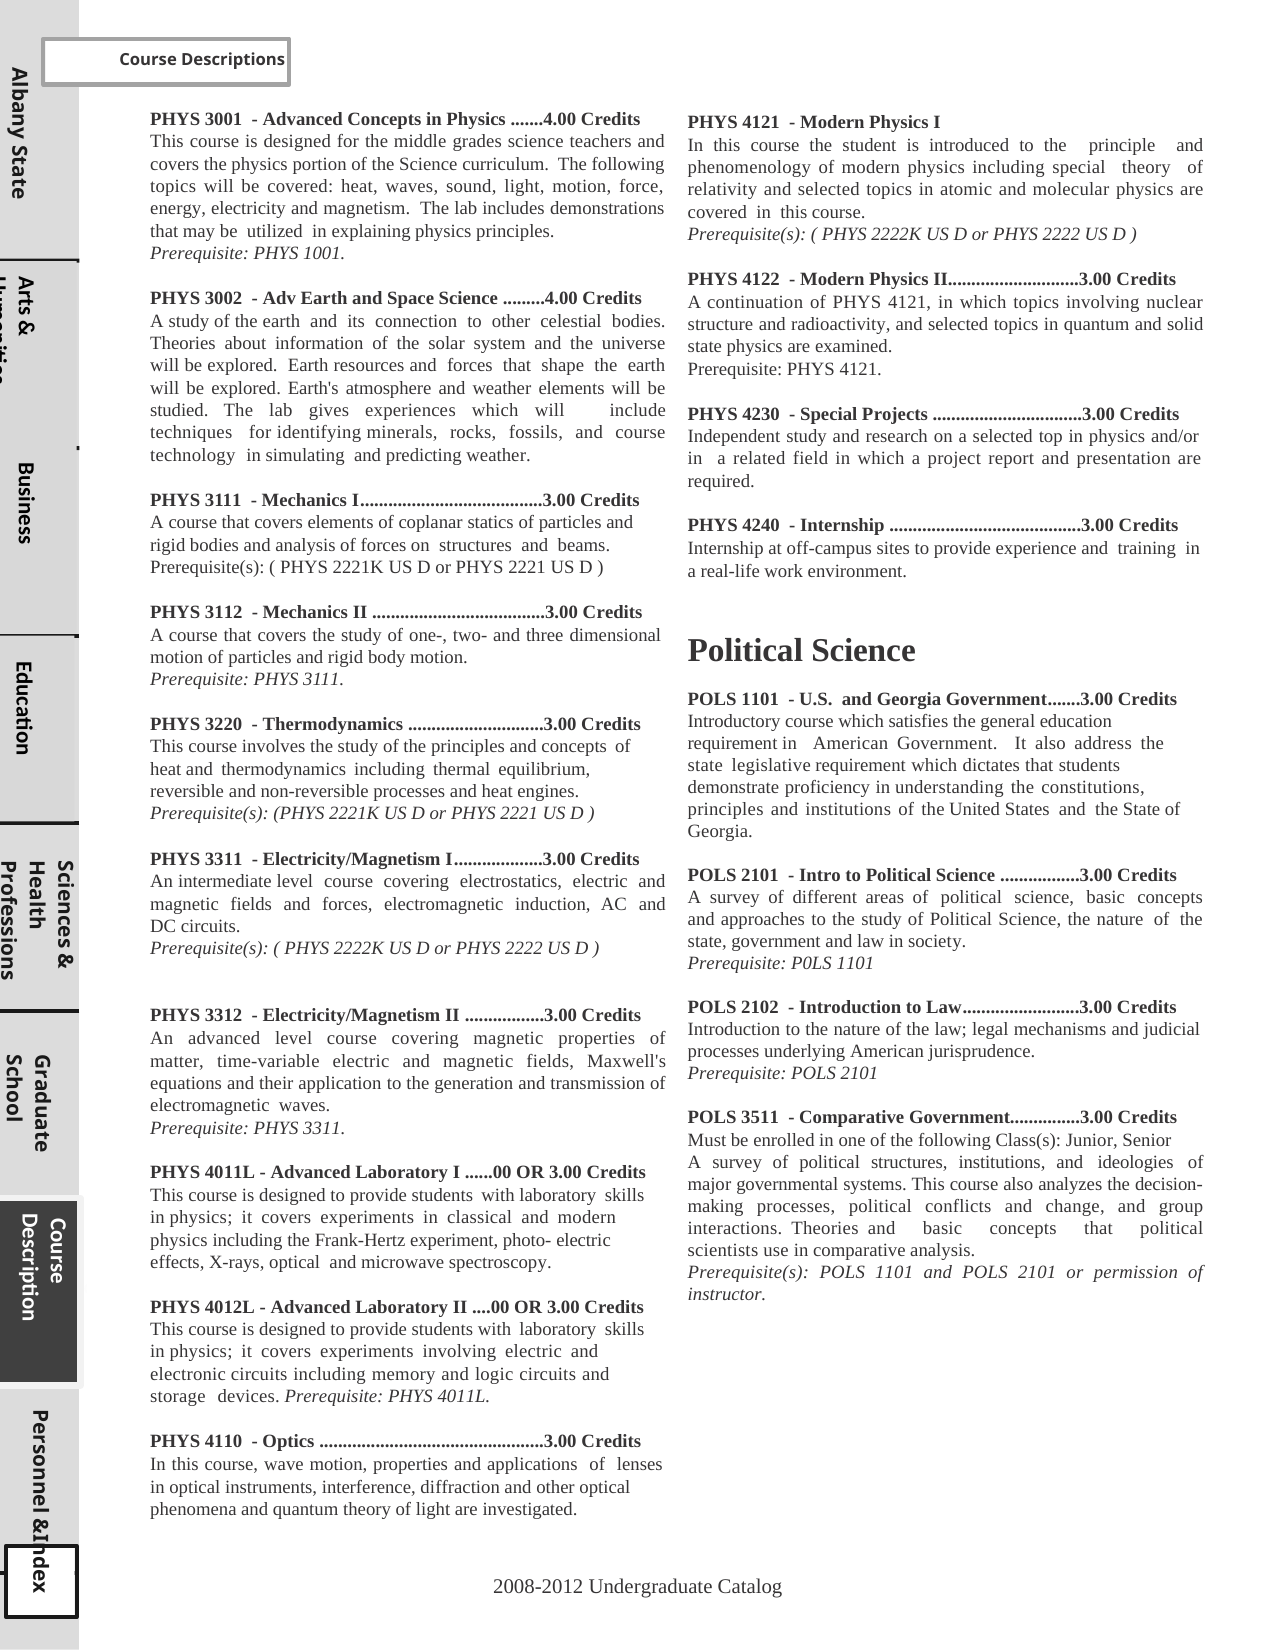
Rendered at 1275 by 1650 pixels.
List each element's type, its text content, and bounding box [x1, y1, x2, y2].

text PHYS 4240 - Internship .........................................3.00 Credits Internship at off-campus sites to provide experience and training in a real-life work environment. [687, 514, 1203, 581]
text PHYS 4122 - Modern Physics II............................3.00 Credits [687, 268, 1212, 289]
text A course that covers the study of one-, two- and three dimensional motion of particles and rigid body motion. [150, 623, 666, 667]
text A study of the earth and its connection to other celestial bodies. Theories about information of the solar system and the universe will be explored. Earth resources and forces that shape the earth will be explored. Earth's atmosphere and weather elements will be studied. The lab gives experiences which will include techniques for identifying minerals, rocks, fossils, and course technology in simulating and predicting weather. [150, 309, 666, 465]
text 2008-2012 Undergraduate Catalog [493, 1574, 1212, 1598]
text PHYS 3111 - Mechanics I.......................................3.00 Credits [150, 488, 662, 510]
text A survey of political structures, institutions, and ideologies of major governmental systems. This course also analyzes the decision-making processes, political conflicts and change, and group interactions. Theories and basic concepts that political scientists use in comparative analysis. [687, 1151, 1203, 1260]
text An advanced level course covering magnetic properties of matter, time-variable electric and magnetic fields, Maxwell's equations and their application to the generation and transmission of electromagnetic waves. [150, 1027, 666, 1116]
text Political Science [687, 630, 1212, 669]
text PHYS 4012L - Advanced Laboratory II ....00 OR 3.00 Credits This course is designed to provide students with laboratory skills in physics; it covers experiments involving electric and electronic circuits including memory and logic circuits and storage devices. Prerequisite: PHYS 4011L. [150, 1296, 666, 1407]
text PHYS 3312 - Electricity/Magnetism II .................3.00 Credits [150, 1004, 662, 1026]
text Prerequisite: P0LS 1101 [687, 952, 1212, 974]
text Prerequisite(s): POLS 1101 and POLS 2101 or permission of instructor. [687, 1261, 1203, 1304]
text PHYS 4011L - Advanced Laboratory I ......00 OR 3.00 Credits This course is designed to provide students with laboratory skills in physics; it covers experiments in classical and modern physics including the Frank-Hertz experiment, photo- electric effects, X-rays, optical and microwave spectroscopy. [150, 1161, 666, 1273]
text PHYS 4110 - Optics ................................................3.00 Credits [150, 1430, 1212, 1452]
text POLS 2102 - Introduction to Law.........................3.00 Credits Introduction to the nature of the law; legal mechanisms and judicial processes underlying American jurisprudence. [687, 996, 1203, 1062]
text PHYS 3002 - Adv Earth and Space Science .........4.00 Credits [150, 287, 662, 308]
text PHYS 4121 - Modern Physics I [687, 111, 1212, 132]
text POLS 2101 - Intro to Political Science .................3.00 Credits [687, 864, 1212, 886]
text Prerequisite(s): (PHYS 2221K US D or PHYS 2221 US D ) [150, 802, 662, 824]
text POLS 3511 - Comparative Government...............3.00 Credits [687, 1106, 1212, 1128]
text Prerequisite: PHYS 3111. [150, 668, 662, 690]
text PHYS 4230 - Special Projects ................................3.00 Credits Independent study and research on a selected top in physics and/or in a related field in which a project report and presentation are required. [687, 402, 1203, 491]
text A survey of different areas of political science, basic concepts and approaches to the study of Political Science, the nature of the state, government and law in society. [687, 886, 1203, 952]
text Prerequisite(s): ( PHYS 2222K US D or PHYS 2222 US D ) [150, 937, 662, 959]
text In this course the student is introduced to the principle and phenomenology of modern physics including special theory of relativity and selected topics in atomic and molecular physics are covered in this course. [687, 133, 1203, 222]
text An intermediate level course covering electrostatics, electric and magnetic fields and forces, electromagnetic induction, AC and DC circuits. [150, 870, 666, 936]
text In this course, wave motion, properties and applications of lenses in optical instruments, interference, diffraction and other optical phenomena and quantum theory of light are investigated. [150, 1453, 666, 1519]
text A course that covers elements of coplanar statics of particles and rigid bodies and analysis of forces on structures and beams. Prerequisite(s): ( PHYS 2221K US D or PHYS 2221 US D ) [150, 511, 666, 578]
text A continuation of PHYS 4121, in which topics involving nuclear structure and radioactivity, and selected topics in quantum and solid state physics are examined. [687, 291, 1203, 357]
text Prerequisite: POLS 2101 [687, 1062, 1212, 1084]
text PHYS 3220 - Thermodynamics .............................3.00 Credits This course involves the study of the principles and concepts of heat and thermodynamics including thermal equilibrium, reversible and non-reversible processes and heat engines. [150, 713, 666, 802]
text Prerequisite: PHYS 3311. [150, 1117, 662, 1138]
text Course Descriptions [119, 49, 1212, 70]
text PHYS 3001 - Advanced Concepts in Physics .......4.00 Credits This course is designed for the middle grades science teachers and covers the physics portion of the Science curriculum. The following topics will be covered: heat, waves, sound, light, motion, force, energy, electricity and magnetism. The lab includes demonstrations that may be utilized in explaining physics principles. [150, 108, 666, 241]
text Prerequisite: PHYS 4121. [687, 358, 1212, 379]
text PHYS 3311 - Electricity/Magnetism I...................3.00 Credits [150, 847, 662, 869]
text Prerequisite: PHYS 1001. [150, 242, 662, 263]
text Prerequisite(s): ( PHYS 2222K US D or PHYS 2222 US D ) [687, 223, 1212, 245]
text Must be enrolled in one of the following Class(s): Junior, Senior [687, 1128, 1212, 1150]
text POLS 1101 - U.S. and Georgia Government.......3.00 Credits Introductory course which satisfies the general education requirement in American Government. It also address the state legislative requirement which dictates that students demonstrate proficiency in understanding the constitutions, principles and institutions of the United States and the State of Georgia. [687, 688, 1203, 842]
text PHYS 3112 - Mechanics II .....................................3.00 Credits [150, 601, 662, 622]
